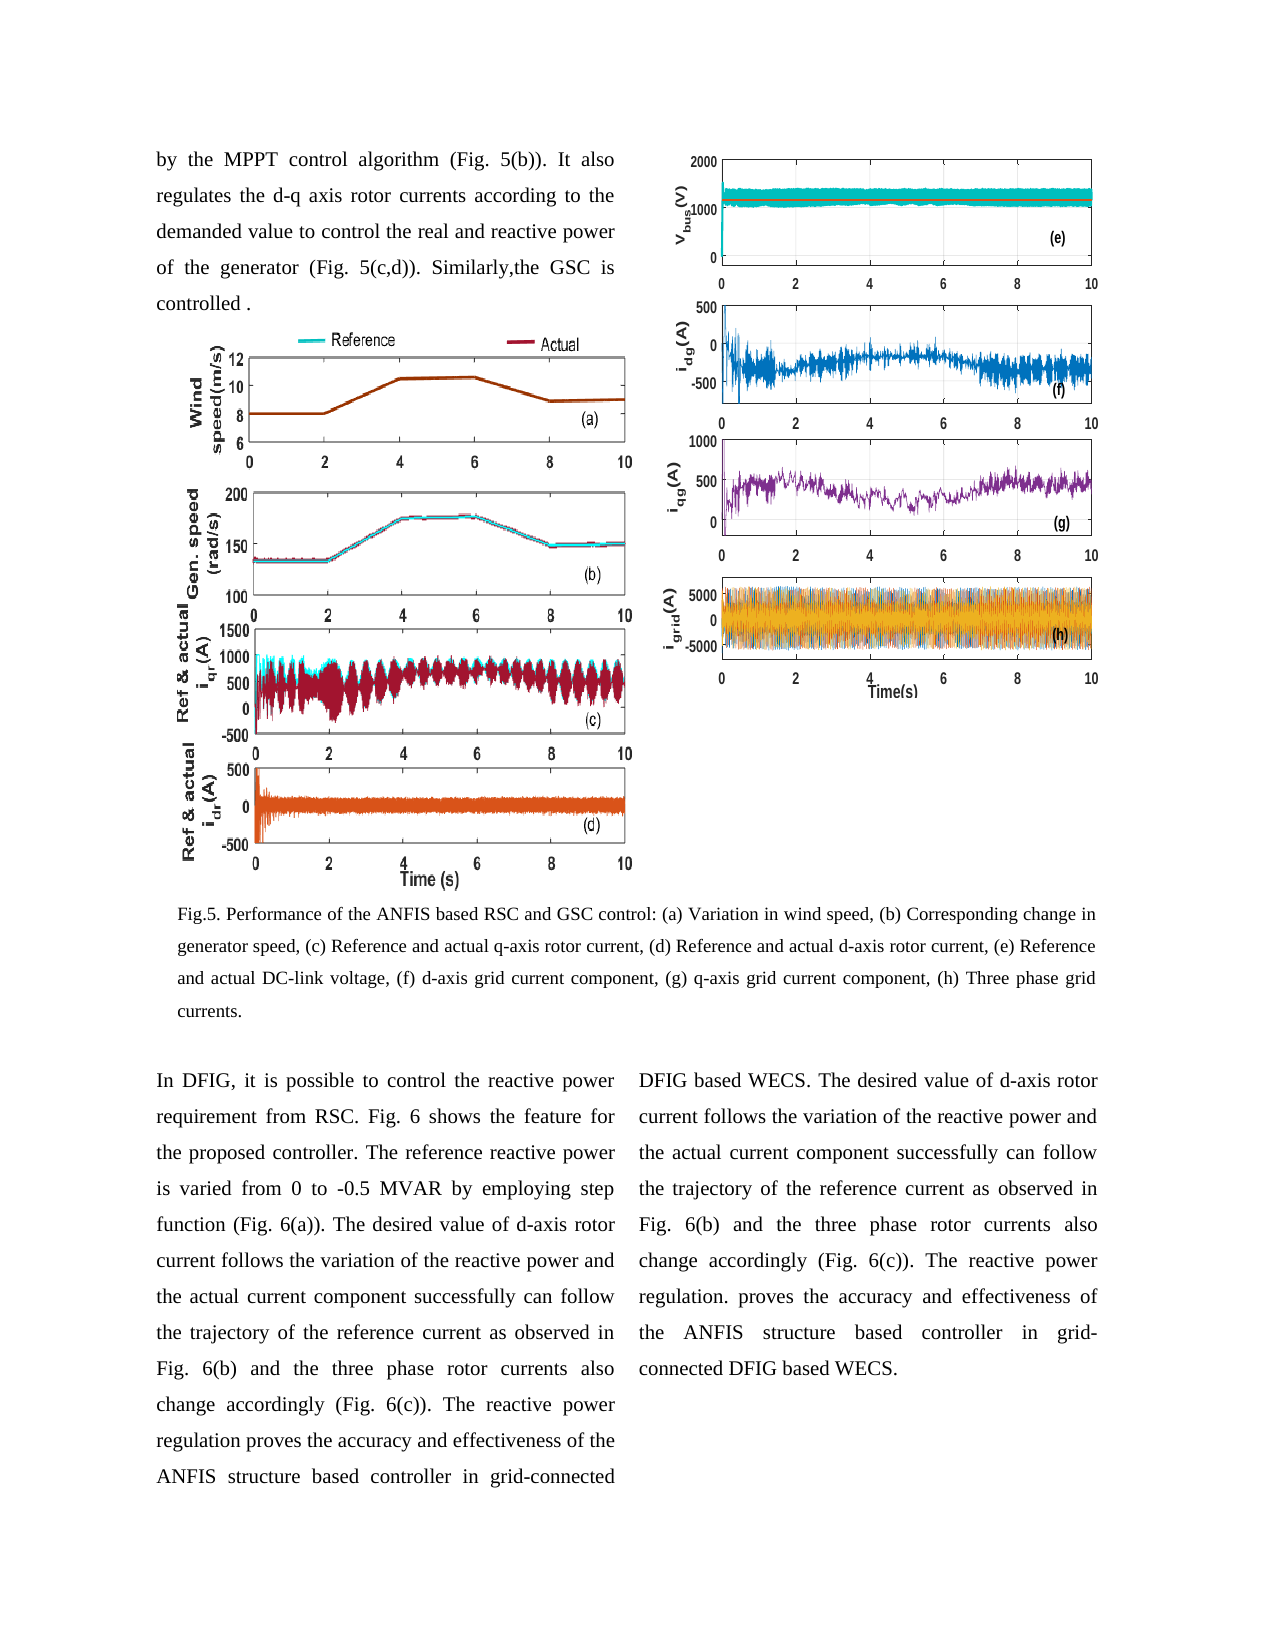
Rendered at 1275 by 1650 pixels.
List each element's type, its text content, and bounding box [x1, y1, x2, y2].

text Fig.5. Performance of the ANFIS based RSC and GSC control: (a) Variation in wind speed, (b) Corresponding change in generator speed, (c) Reference and actual q-axis rotor current, (d) Reference and actual d-axis rotor current, (e) Reference and actual DC-link voltage, (f) d-axis grid current component, (g) q-axis grid current component, (h) Three phase grid currents. [177, 903, 1098, 1021]
picture [177, 327, 638, 891]
text In DFIG, it is possible to control the reactive power requirement from RSC. Fig. 6 shows the feature for the proposed controller. The reference reactive power is varied from 0 to -0.5 MVAR by employing step function (Fig. 6(a)). The desired value of d-axis rotor current follows the variation of the reactive power and the actual current component successfully can follow the trajectory of the reference current as observed in Fig. 6(b) and the three phase rotor currents also change accordingly (Fig. 6(c)). The reactive power regulation proves the accuracy and effectiveness of the ANFIS structure based controller in grid-connected DFIG based WECS. The desired value of d-axis rotor current follows the variation of the reactive power and the actual current component successfully can follow the trajectory of the reference current as observed in Fig. 6(b) and the three phase rotor currents also change accordingly (Fig. 6(c)). The reactive power regulation. proves the accuracy and effectiveness of the ANFIS structure based controller in grid-connected DFIG based WECS. [156, 1068, 615, 1488]
text In DFIG, it is possible to control the reactive power requirement from RSC. Fig. 6 shows the feature for the proposed controller. The reference reactive power is varied from 0 to -0.5 MVAR by employing step function (Fig. 6(a)). The desired value of d-axis rotor current follows the variation of the reactive power and the actual current component successfully can follow the trajectory of the reference current as observed in Fig. 6(b) and the three phase rotor currents also change accordingly (Fig. 6(c)). The reactive power regulation proves the accuracy and effectiveness of the ANFIS structure based controller in grid-connected DFIG based WECS. The desired value of d-axis rotor current follows the variation of the reactive power and the actual current component successfully can follow the trajectory of the reference current as observed in Fig. 6(b) and the three phase rotor currents also change accordingly (Fig. 6(c)). The reactive power regulation. proves the accuracy and effectiveness of the ANFIS structure based controller in grid-connected DFIG based WECS. [639, 1068, 1098, 1380]
